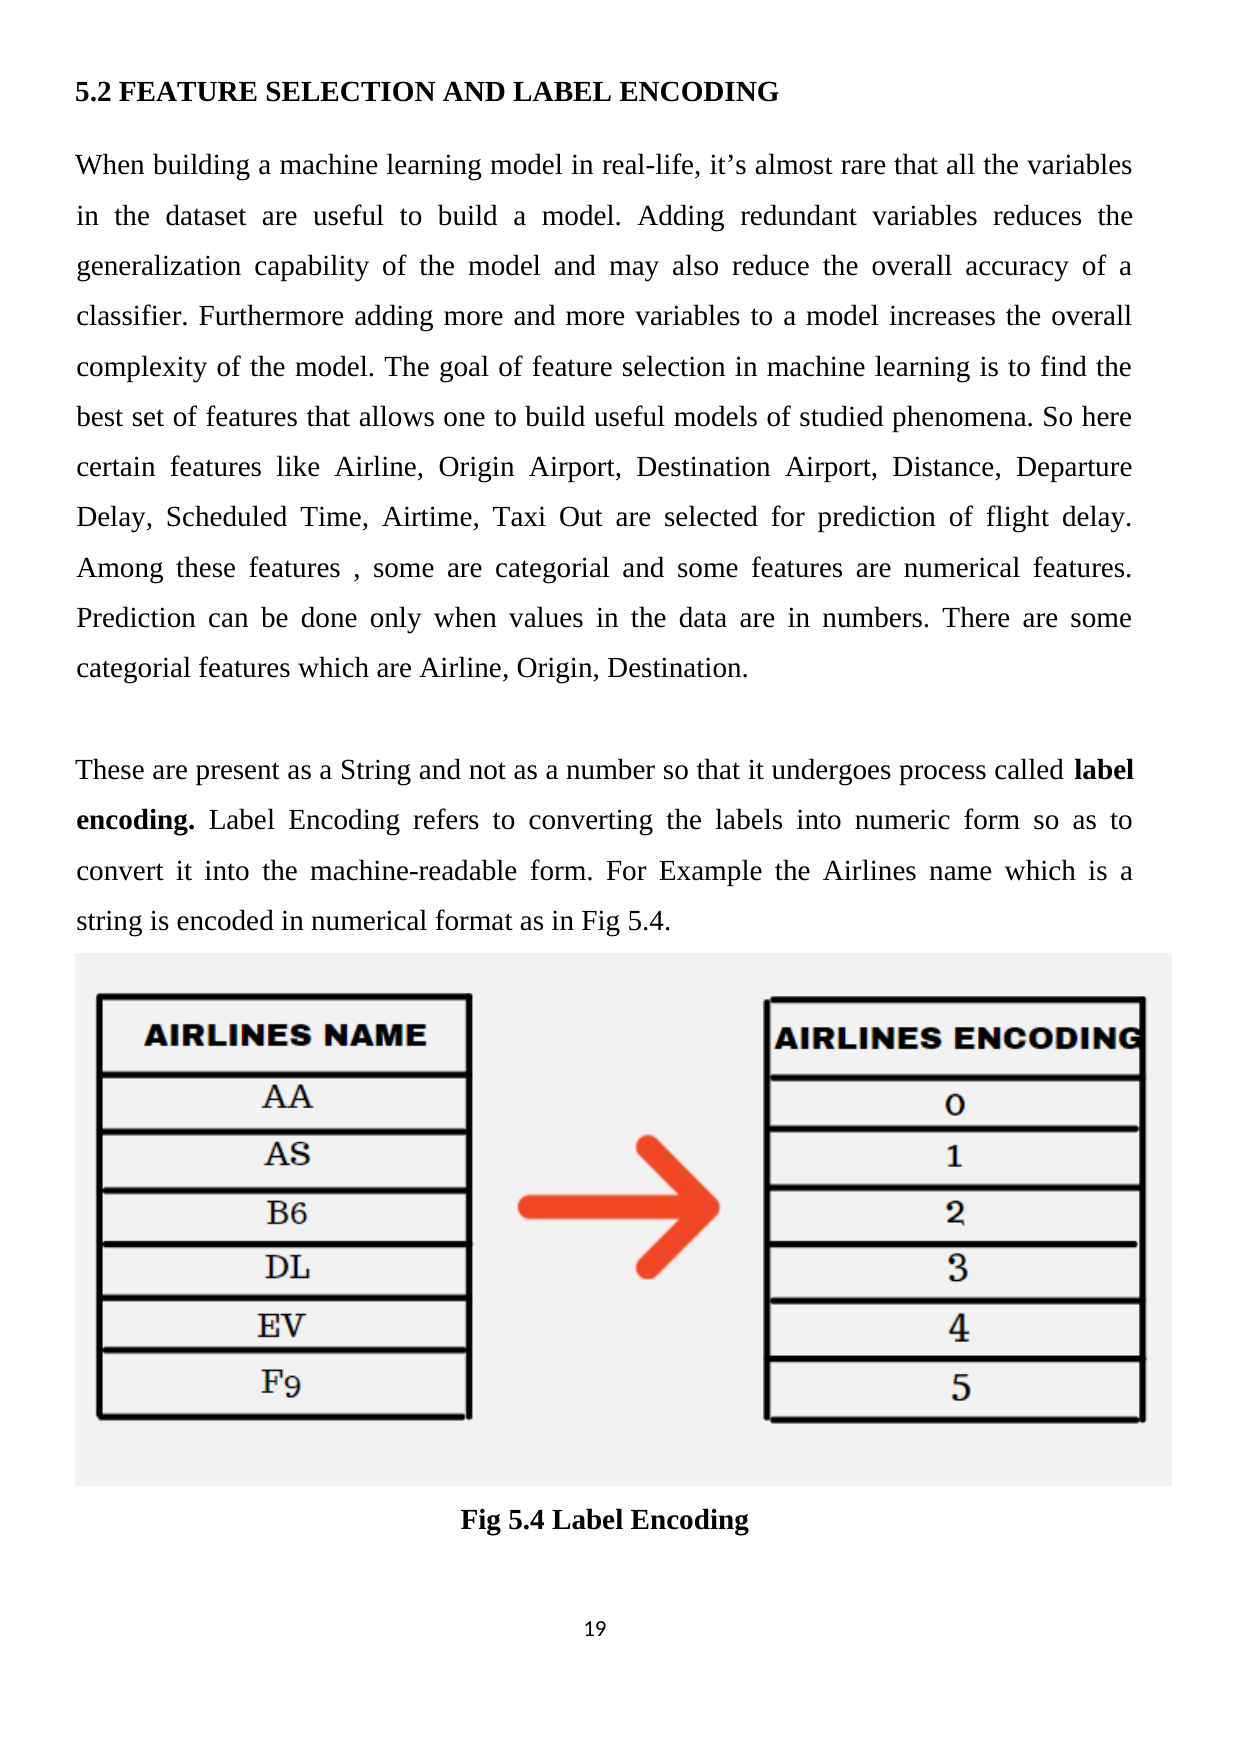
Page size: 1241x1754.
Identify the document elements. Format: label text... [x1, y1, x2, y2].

text These are present as a String and not as a number so that it undergoes process called label encoding. Label Encoding refers to converting the labels into numeric form so as to convert it into the machine-readable form. For Example the Airlines name which is a string is encoded in numerical format as in Fig 5.4. [75, 752, 1134, 936]
picture [75, 953, 1172, 1486]
text When building a machine learning model in real-life, it’s almost rare that all the variables in the dataset are useful to build a model. Adding redundant variables reduces the generalization capability of the model and may also reduce the overall accuracy of a classifier. Furthermore adding more and more variables to a model increases the overall complexity of the model. The goal of feature selection in machine learning is to find the best set of features that allows one to build useful models of studied phenomena. So here certain features like Airline, Origin Airport, Destination Airport, Distance, Departure Delay, Scheduled Time, Airtime, Taxi Out are selected for prediction of flight delay. Among these features , some are categorial and some features are numerical features. Prediction can be done only when values in the data are in numbers. There are some categorial features which are Airline, Origin, Destination. [75, 147, 1134, 684]
text Fig 5.4 Label Encoding [75, 1502, 1134, 1536]
subtitle 5.2 FEATURE SELECTION AND LABEL ENCODING [75, 74, 1134, 107]
